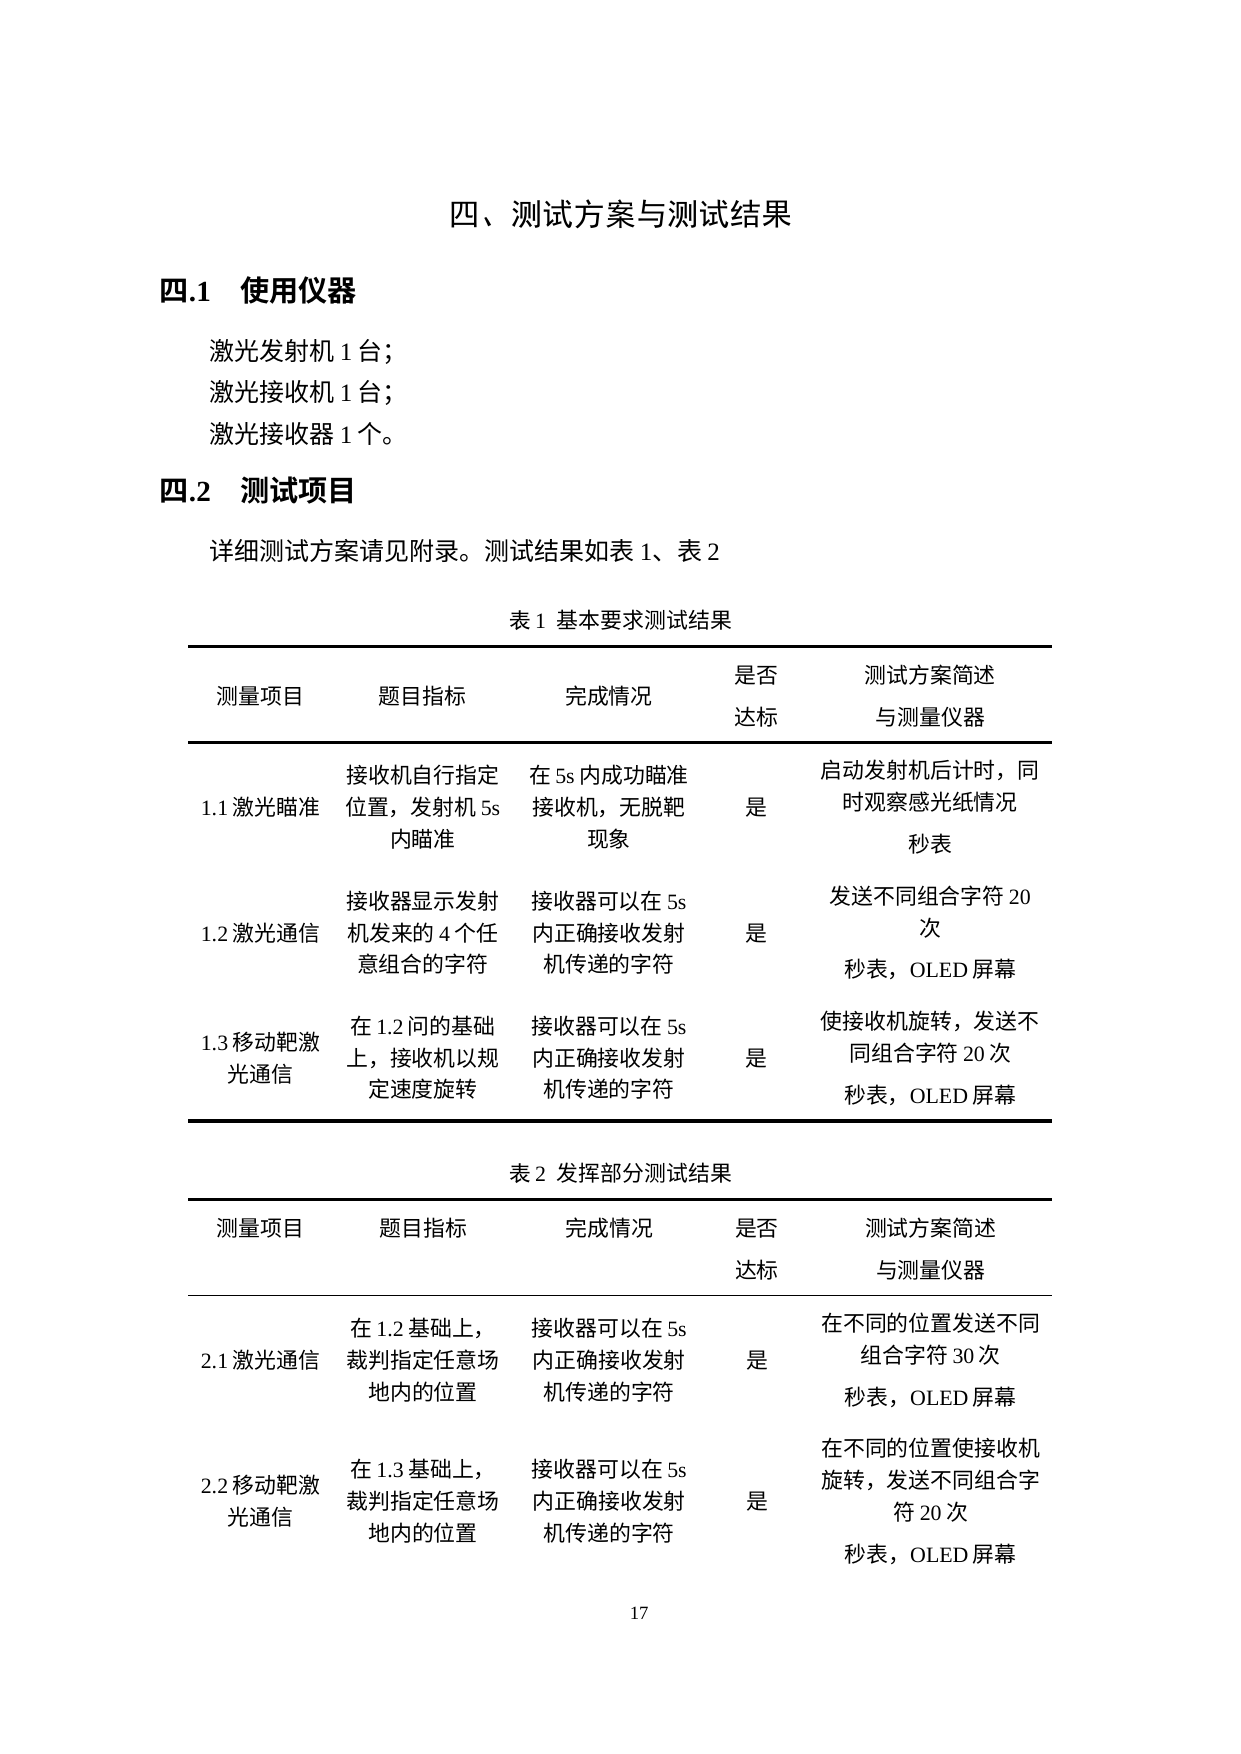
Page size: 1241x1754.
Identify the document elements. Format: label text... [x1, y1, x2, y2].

table_cell 是 [705, 744, 808, 869]
table_header 是否 达标 [705, 1201, 808, 1295]
subtitle 使用仪器 [159, 268, 1081, 309]
table_cell 在1.2基础上，裁判指定任意场地内的位置 [333, 1296, 513, 1421]
table_header 测试方案简述 与测量仪器 [809, 1201, 1052, 1295]
table_cell 2.1激光通信 [188, 1296, 332, 1421]
table_cell 在1.2问的基础上，接收机以规定速度旋转 [333, 994, 512, 1119]
table_header 题目指标 [333, 648, 512, 741]
table_cell 接收器显示发射机发来的4个任意组合的字符 [333, 869, 512, 994]
table_cell 接收器可以在5s内正确接收发射机传递的字符 [513, 869, 705, 994]
table_cell 2.2移动靶激光通信 [188, 1421, 332, 1578]
table_cell 在不同的位置使接收机旋转，发送不同组合字符20次 秒表，OLED屏幕 [809, 1421, 1052, 1578]
text 详细测试方案请见附录。测试结果如表1、表2 [159, 527, 1081, 569]
text 表1 基本要求测试结果 [159, 603, 1081, 634]
table_cell 是 [705, 869, 808, 994]
text 激光接收器1个。 [159, 410, 1081, 452]
table_cell 接收器可以在5s内正确接收发射机传递的字符 [513, 1421, 705, 1578]
text 表2 发挥部分测试结果 [159, 1156, 1081, 1188]
table_cell 接收机自行指定位置，发射机5s内瞄准 [333, 744, 512, 869]
table_cell 发送不同组合字符20次 秒表，OLED屏幕 [808, 869, 1052, 994]
table_cell 1.1激光瞄准 [188, 744, 332, 869]
table_cell 是 [705, 994, 808, 1119]
table_cell 启动发射机后计时，同时观察感光纸情况 秒表 [808, 744, 1052, 869]
subtitle 测试方案与测试结果 [159, 192, 1081, 233]
table_cell 是 [705, 1296, 808, 1421]
table_cell 在1.3基础上，裁判指定任意场地内的位置 [333, 1421, 513, 1578]
table_header 是否 达标 [705, 648, 808, 741]
table_header 题目指标 [333, 1201, 513, 1295]
text 激光发射机1台； [159, 327, 1081, 368]
table_header 测量项目 [188, 648, 332, 741]
table_cell 接收器可以在5s内正确接收发射机传递的字符 [513, 1296, 705, 1421]
table_header 完成情况 [513, 1201, 705, 1295]
table_cell 在5s内成功瞄准接收机，无脱靶现象 [513, 744, 705, 869]
table_cell 使接收机旋转，发送不同组合字符20次 秒表，OLED屏幕 [808, 994, 1052, 1119]
table_header 测试方案简述 与测量仪器 [808, 648, 1052, 741]
table_cell 是 [705, 1421, 808, 1578]
table_cell 1.3移动靶激光通信 [188, 994, 332, 1119]
table_header 测量项目 [188, 1201, 332, 1295]
table_cell 在不同的位置发送不同组合字符30次 秒表，OLED屏幕 [809, 1296, 1052, 1421]
table_header 完成情况 [513, 648, 705, 741]
subtitle 测试项目 [159, 468, 1081, 510]
table_cell 接收器可以在5s内正确接收发射机传递的字符 [513, 994, 705, 1119]
text 激光接收机1台； [159, 368, 1081, 410]
table_cell 1.2激光通信 [188, 869, 332, 994]
